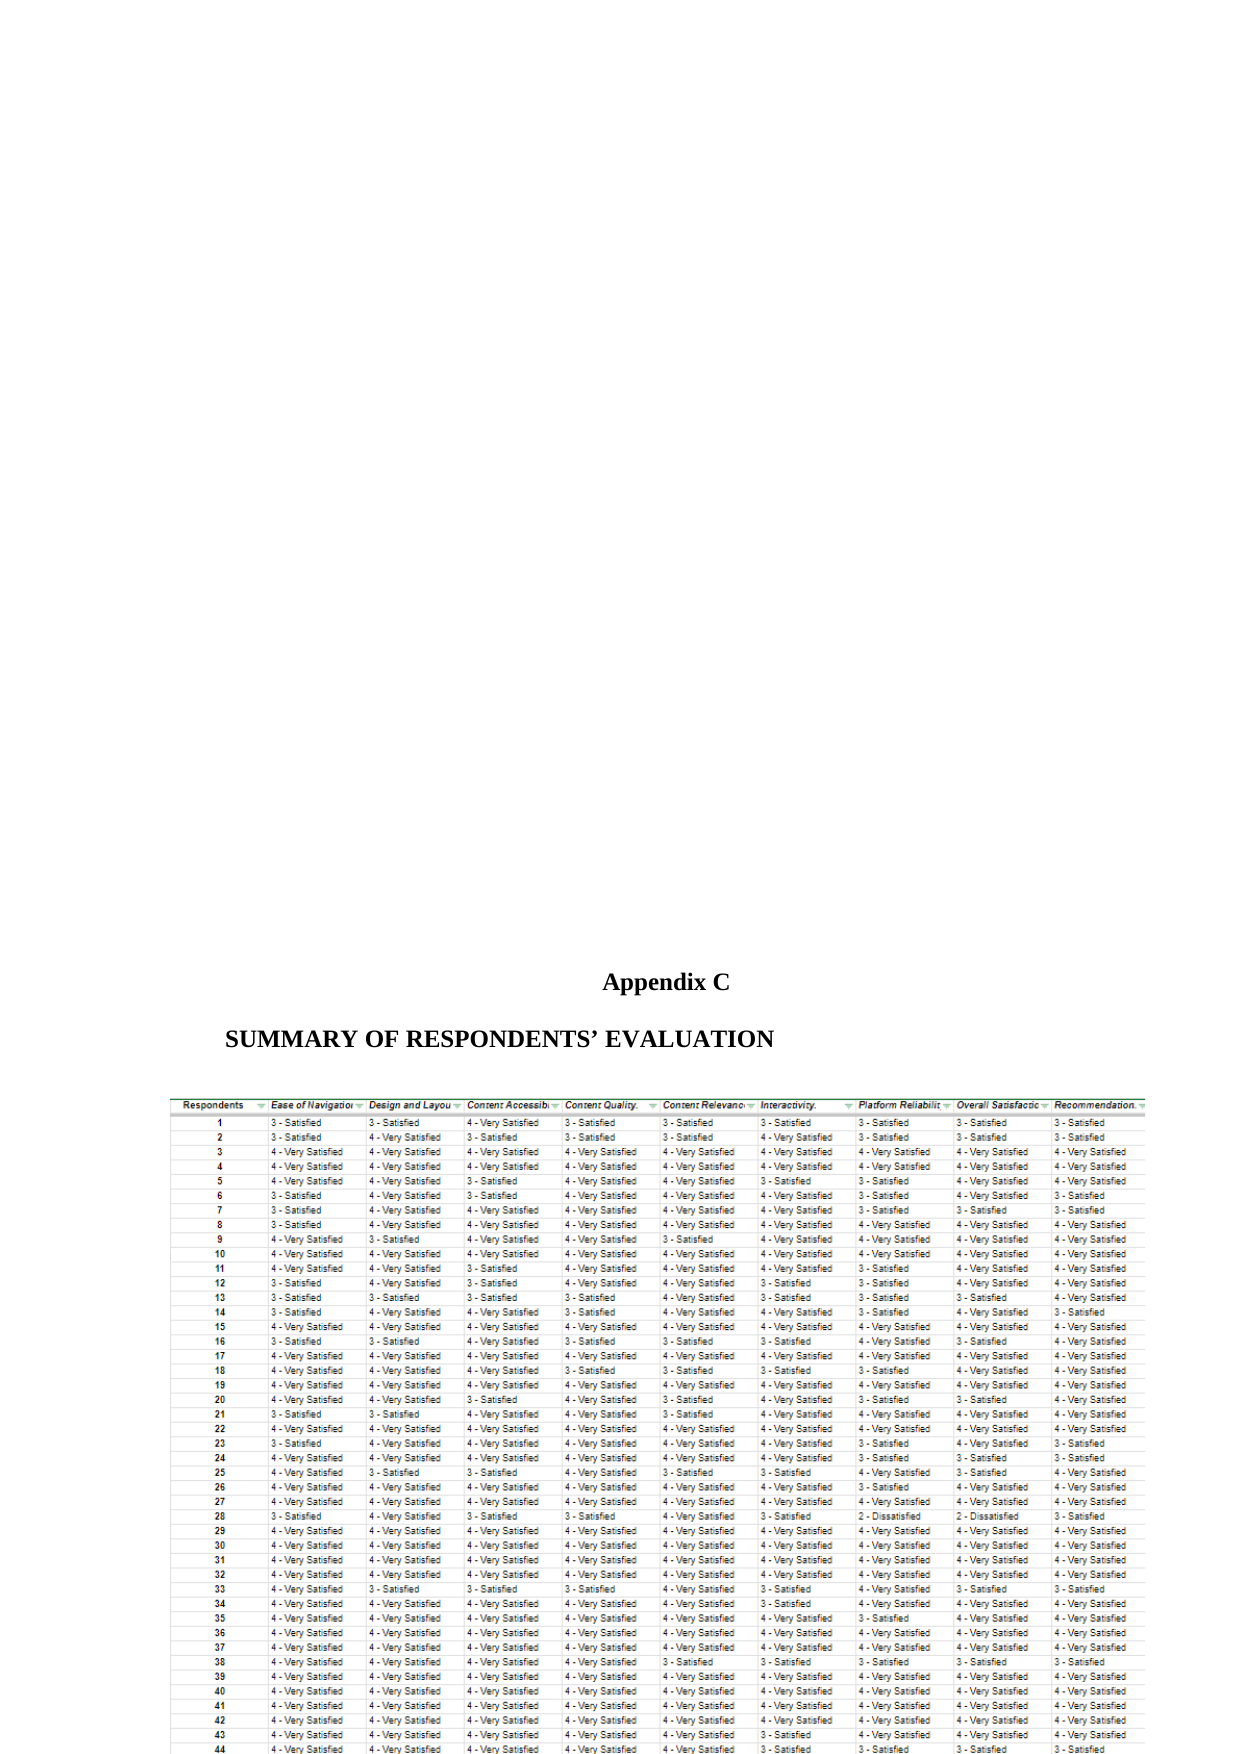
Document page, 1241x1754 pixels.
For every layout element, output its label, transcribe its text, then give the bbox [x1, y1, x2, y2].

text SUMMARY OF RESPONDENTS’ EVALUATION [225, 1024, 919, 1053]
picture [170, 1098, 1146, 1754]
text Appendix C [413, 967, 919, 995]
